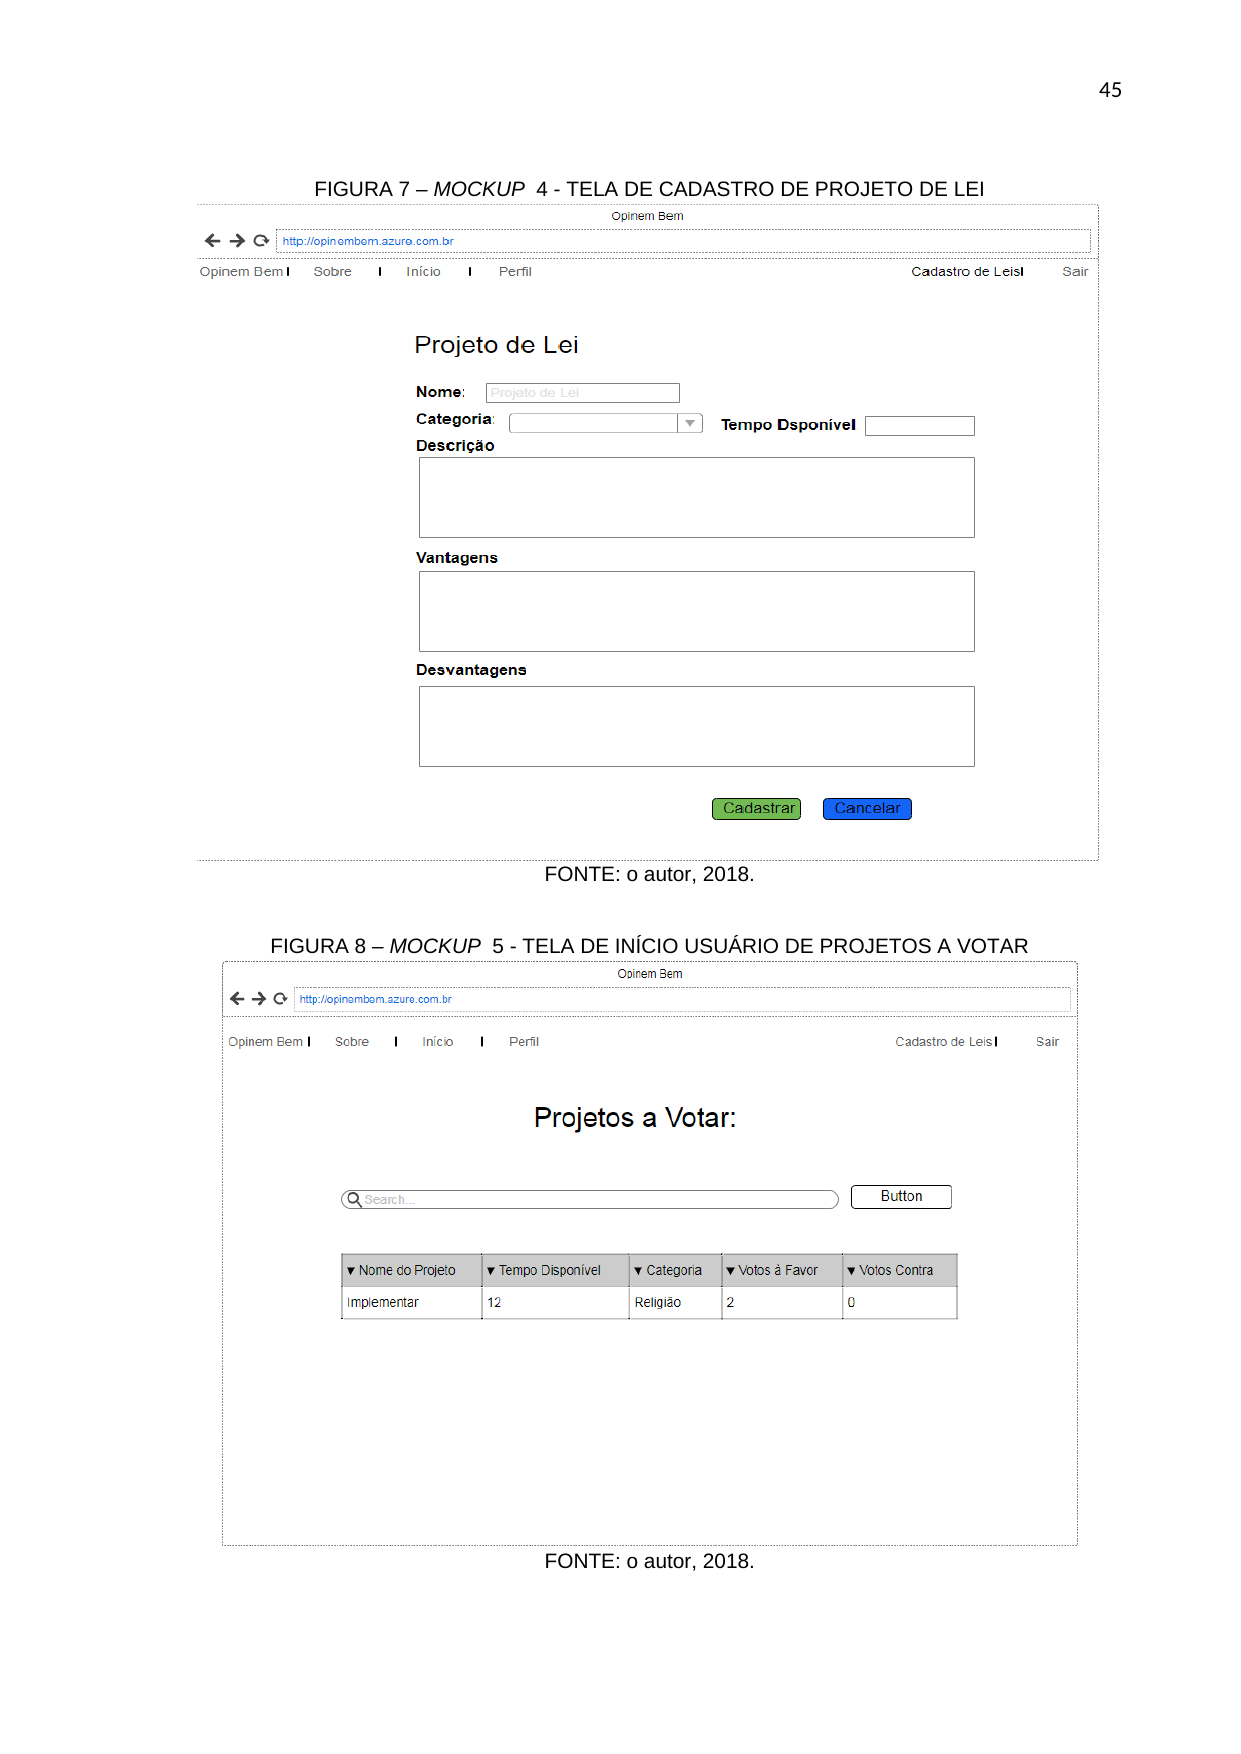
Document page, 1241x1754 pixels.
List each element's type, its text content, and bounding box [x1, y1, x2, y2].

text FONTE: o autor, 2018. [177, 1549, 1122, 1573]
picture [219, 957, 1080, 1550]
text FIGURA 8 – MOCKUP 5 - Tela de Início Usuário de Projetos a Votar [177, 934, 1122, 958]
picture [197, 201, 1103, 863]
text FONTE: o autor, 2018. [177, 862, 1122, 886]
